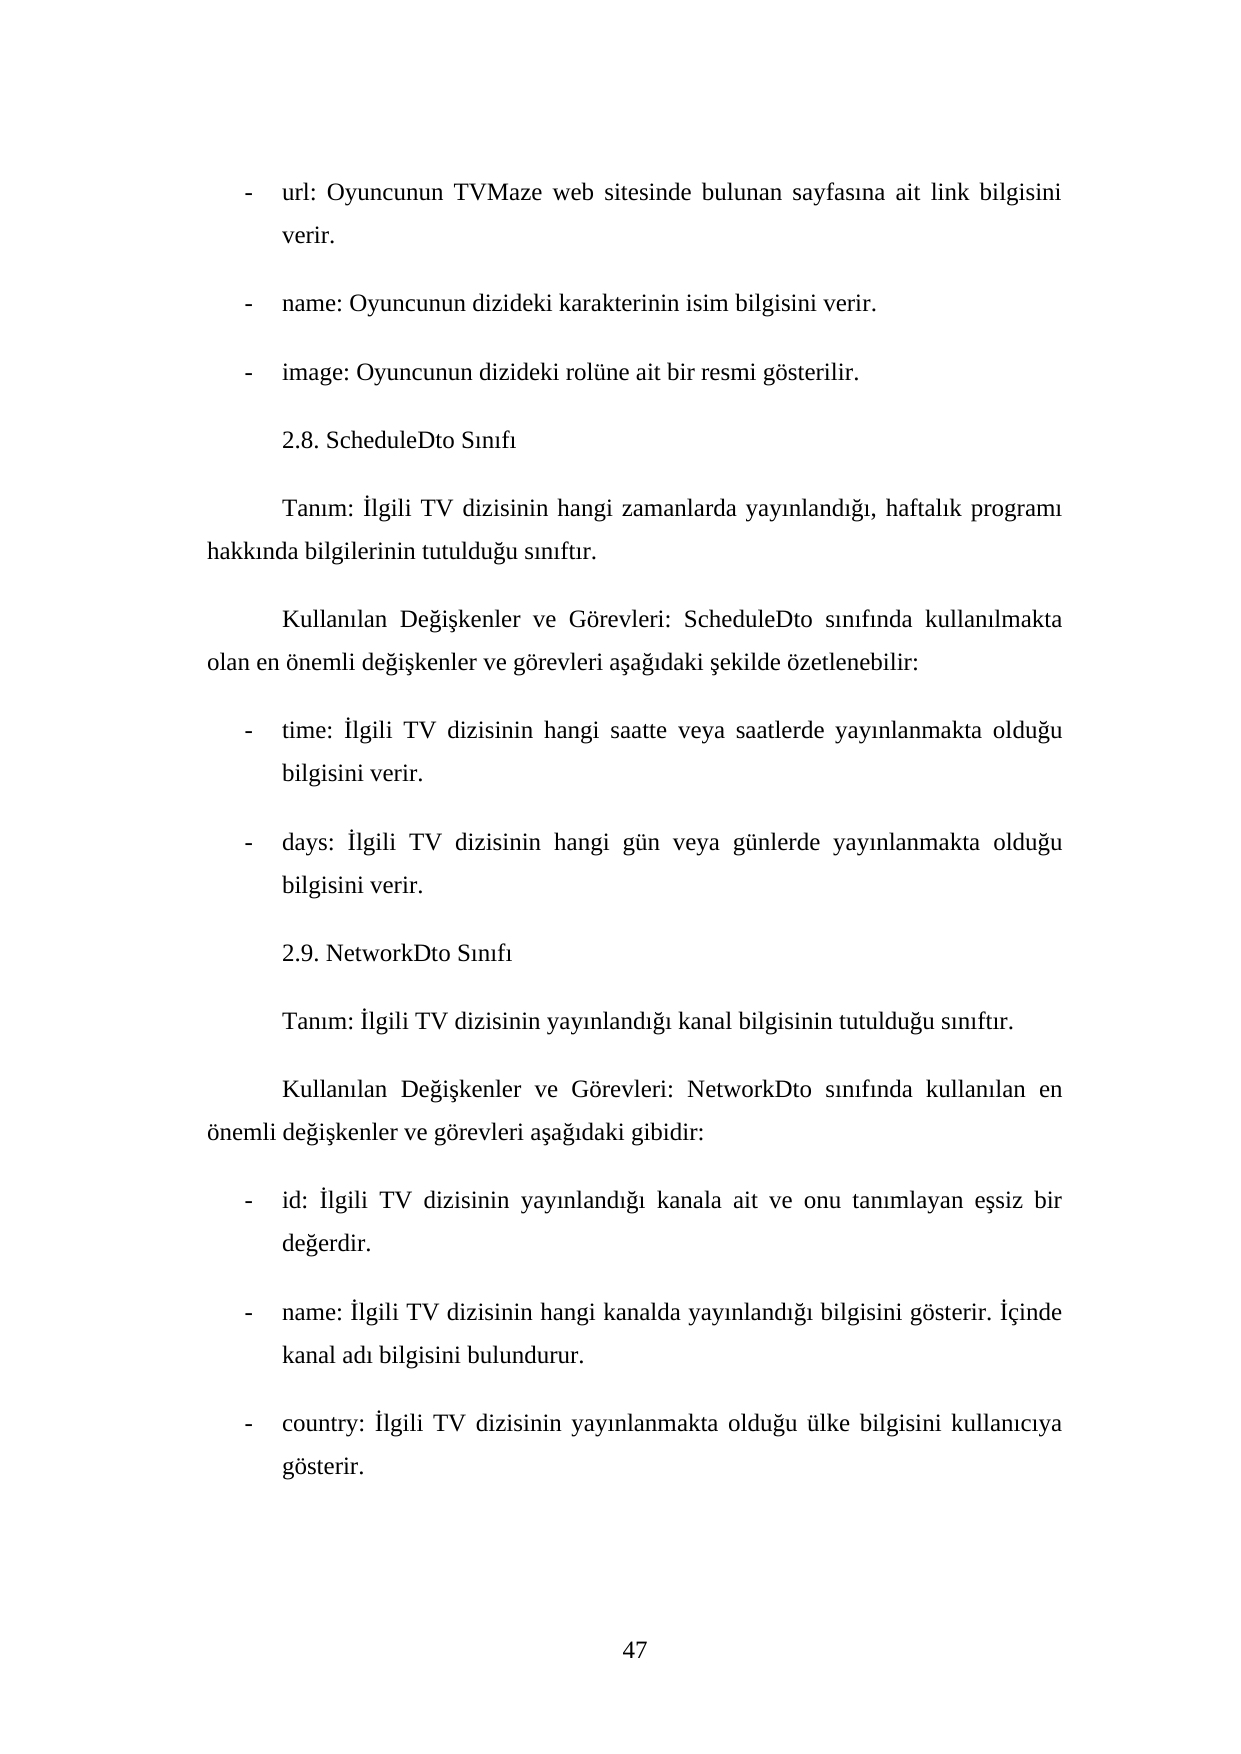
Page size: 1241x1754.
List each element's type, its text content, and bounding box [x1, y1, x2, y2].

list id: İlgili TV dizisinin yayınlandığı kanala ait ve onu tanımlayan eşsiz bir değerdir. [244, 1185, 1063, 1257]
list time: İlgili TV dizisinin hangi saatte veya saatlerde yayınlanmakta olduğu bilgisini verir. [244, 715, 1063, 787]
text 2.9. NetworkDto Sınıfı [207, 938, 1063, 967]
list image: Oyuncunun dizideki rolüne ait bir resmi gösterilir. [244, 357, 1063, 385]
text Kullanılan Değişkenler ve Görevleri: NetworkDto sınıfında kullanılan en önemli değişkenler ve görevleri aşağıdaki gibidir: [207, 1074, 1063, 1146]
list name: İlgili TV dizisinin hangi kanalda yayınlandığı bilgisini gösterir. İçinde kanal adı bilgisini bulundurur. [244, 1297, 1063, 1368]
text Tanım: İlgili TV dizisinin yayınlandığı kanal bilgisinin tutulduğu sınıftır. [207, 1006, 1063, 1035]
text Tanım: İlgili TV dizisinin hangi zamanlarda yayınlandığı, haftalık programı hakkında bilgilerinin tutulduğu sınıftır. [207, 493, 1063, 565]
list name: Oyuncunun dizideki karakterinin isim bilgisini verir. [244, 288, 1063, 317]
list days: İlgili TV dizisinin hangi gün veya günlerde yayınlanmakta olduğu bilgisini verir. [244, 827, 1063, 898]
text Kullanılan Değişkenler ve Görevleri: ScheduleDto sınıfında kullanılmakta olan en önemli değişkenler ve görevleri aşağıdaki şekilde özetlenebilir: [207, 604, 1063, 676]
list url: Oyuncunun TVMaze web sitesinde bulunan sayfasına ait link bilgisini verir. [244, 177, 1063, 249]
text 2.8. ScheduleDto Sınıfı [207, 425, 1063, 453]
list country: İlgili TV dizisinin yayınlanmakta olduğu ülke bilgisini kullanıcıya gösterir. [244, 1408, 1063, 1480]
